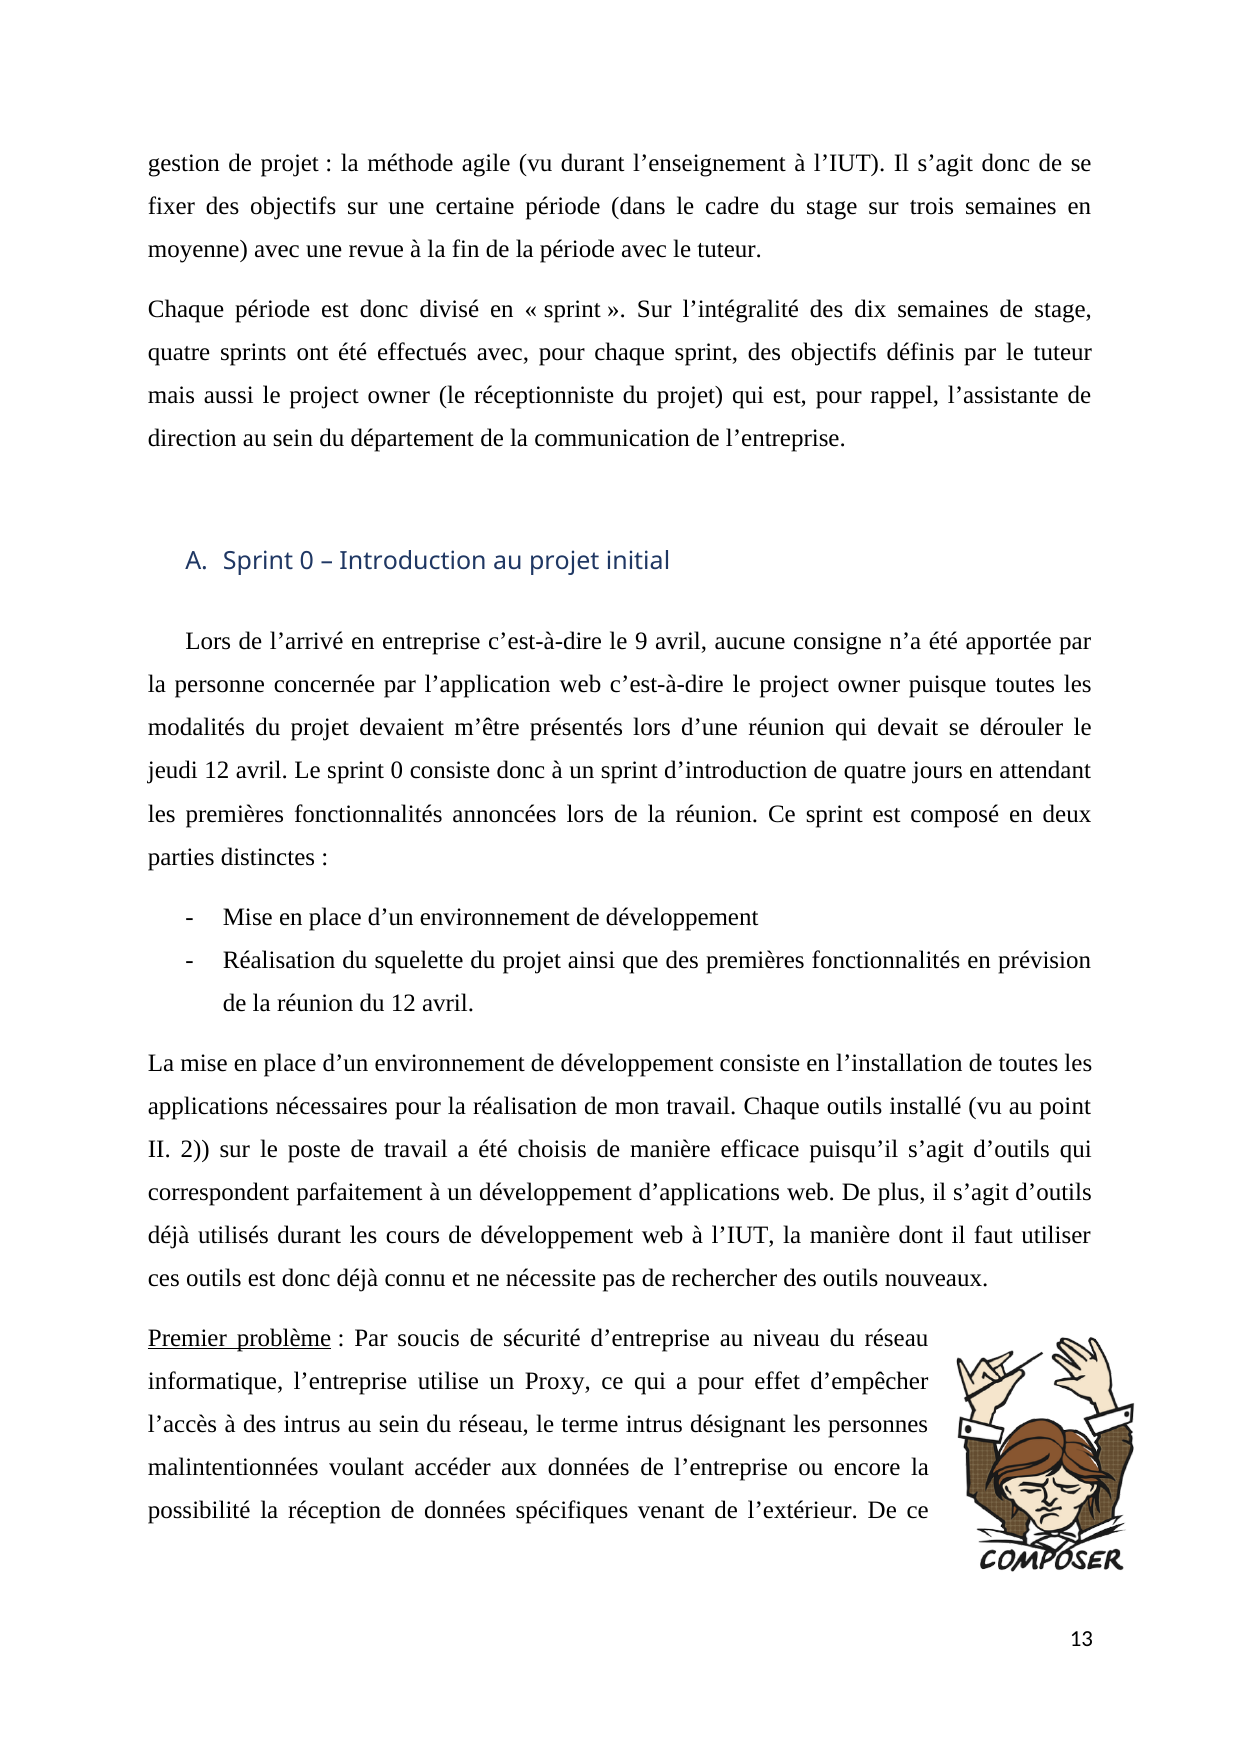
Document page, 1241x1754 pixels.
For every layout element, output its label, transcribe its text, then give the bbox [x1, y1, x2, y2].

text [148, 148, 1093, 263]
text Chaque période est donc divisé en « sprint ». Sur l’intégralité des dix semaines de stage, quatre sprints ont été effectués avec, pour chaque sprint, des objectifs définis par le tuteur mais aussi le project owner (le réceptionniste du projet) qui est, pour rappel, l’assistante de direction au sein du département de la communication de l’entreprise. [148, 294, 1093, 452]
list Réalisation du squelette du projet ainsi que des premières fonctionnalités en prévision de la réunion du 12 avril. [185, 945, 1093, 1017]
picture [948, 1334, 1144, 1574]
text Lors de l’arrivé en entreprise c’est-à-dire le 9 avril, aucune consigne n’a été apportée par la personne concernée par l’application web c’est-à-dire le project owner puisque toutes les modalités du projet devaient m’être présentés lors d’une réunion qui devait se dérouler le jeudi 12 avril. Le sprint 0 consiste donc à un sprint d’introduction de quatre jours en attendant les premières fonctionnalités annoncées lors de la réunion. Ce sprint est composé en deux parties distinctes : [148, 626, 1093, 871]
text La mise en place d’un environnement de développement consiste en l’installation de toutes les applications nécessaires pour la réalisation de mon travail. Chaque outils installé (vu au point II. 2)) sur le poste de travail a été choisis de manière efficace puisqu’il s’agit d’outils qui correspondent parfaitement à un développement d’applications web. De plus, il s’agit d’outils déjà utilisés durant les cours de développement web à l’IUT, la manière dont il faut utiliser ces outils est donc déjà connu et ne nécessite pas de rechercher des outils nouveaux. [148, 1048, 1093, 1292]
subtitle Sprint 0 – Introduction au projet initial [185, 543, 1093, 577]
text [148, 1323, 1093, 1524]
list Mise en place d’un environnement de développement [185, 902, 1093, 930]
